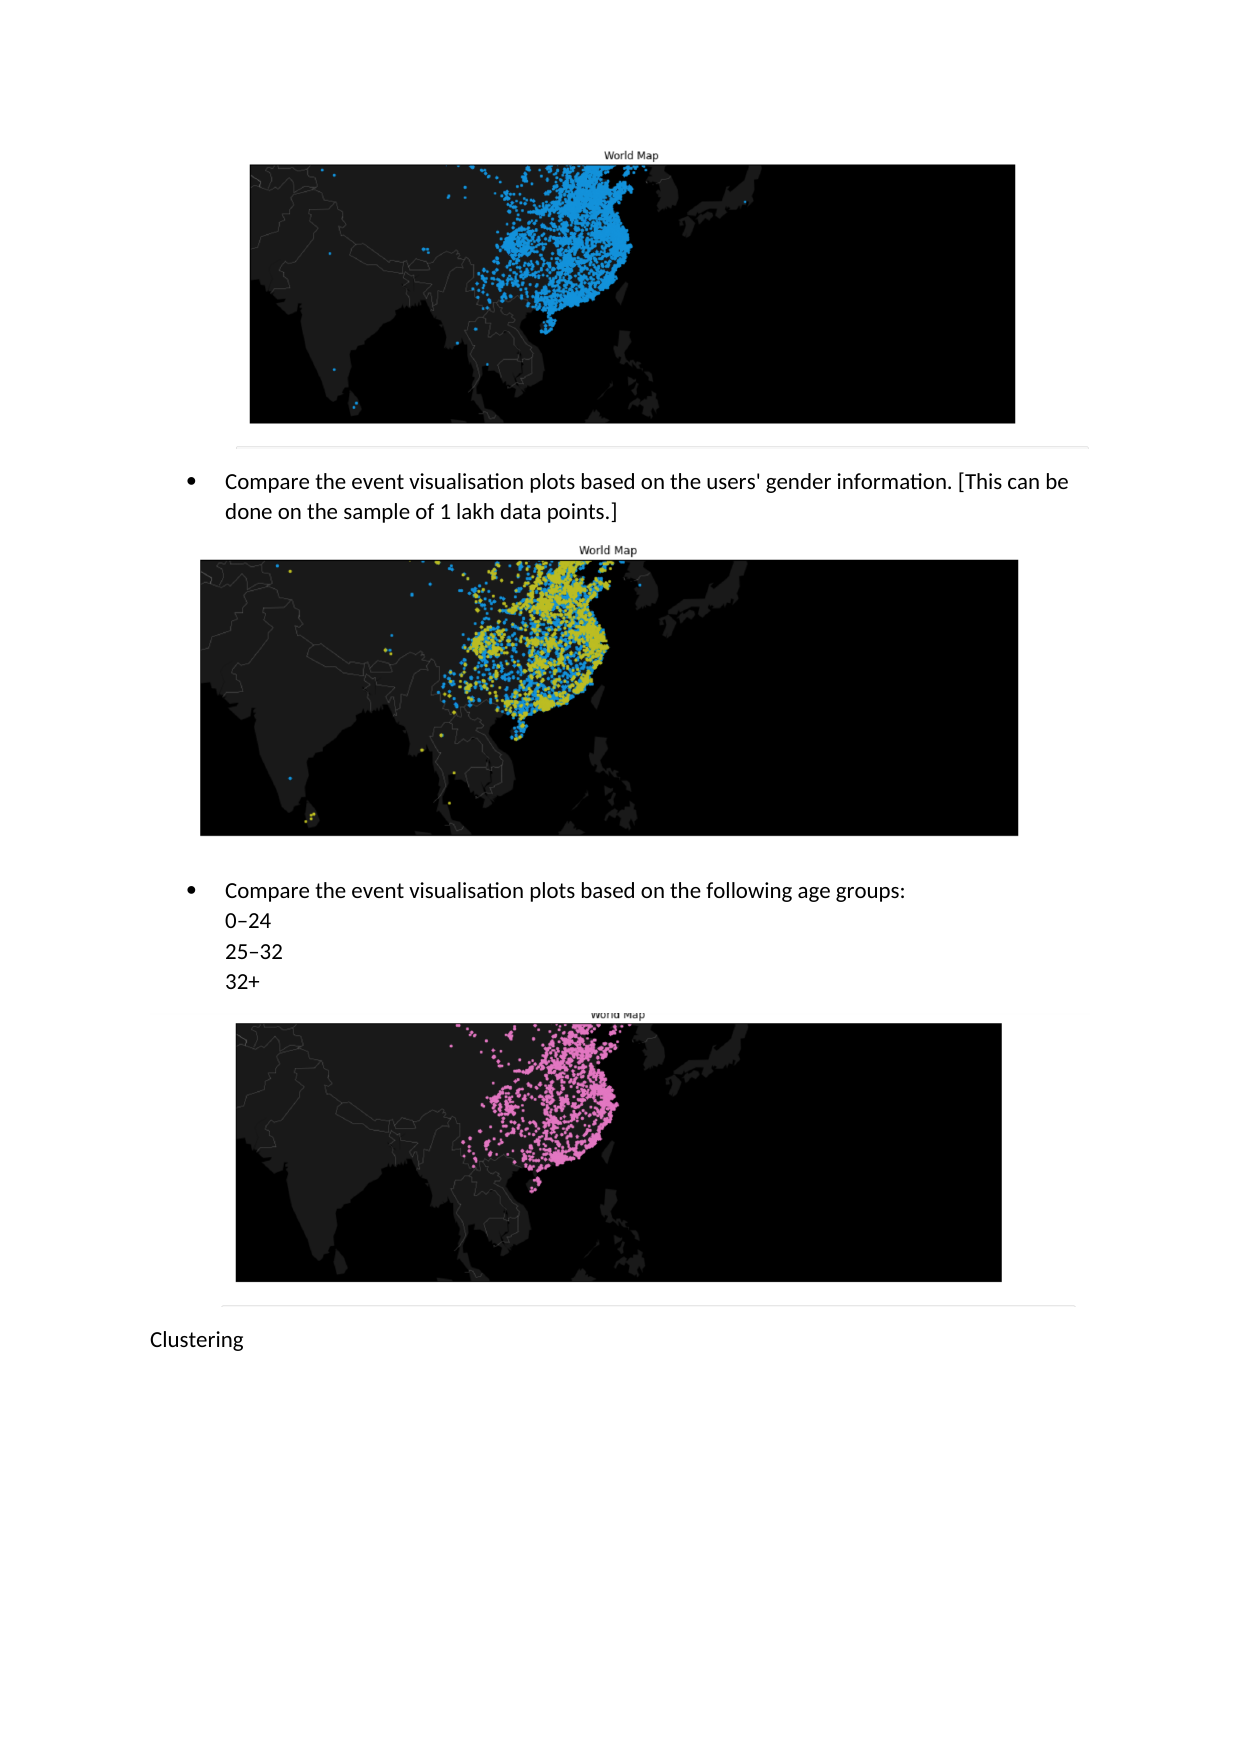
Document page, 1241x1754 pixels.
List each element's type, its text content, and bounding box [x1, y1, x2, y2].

list Compare the event visualisation plots based on the users' gender information. [This can be done on the sample of 1 lakh data points.] [187, 467, 1090, 525]
picture [150, 1013, 1091, 1307]
picture [150, 544, 1091, 858]
list 32+ [225, 967, 1090, 995]
picture [150, 150, 1091, 449]
list 0–24 [225, 907, 1090, 935]
text Clustering [150, 1326, 1090, 1354]
list Compare the event visualisation plots based on the following age groups: [187, 876, 1090, 904]
list 25–32 [225, 937, 1090, 965]
